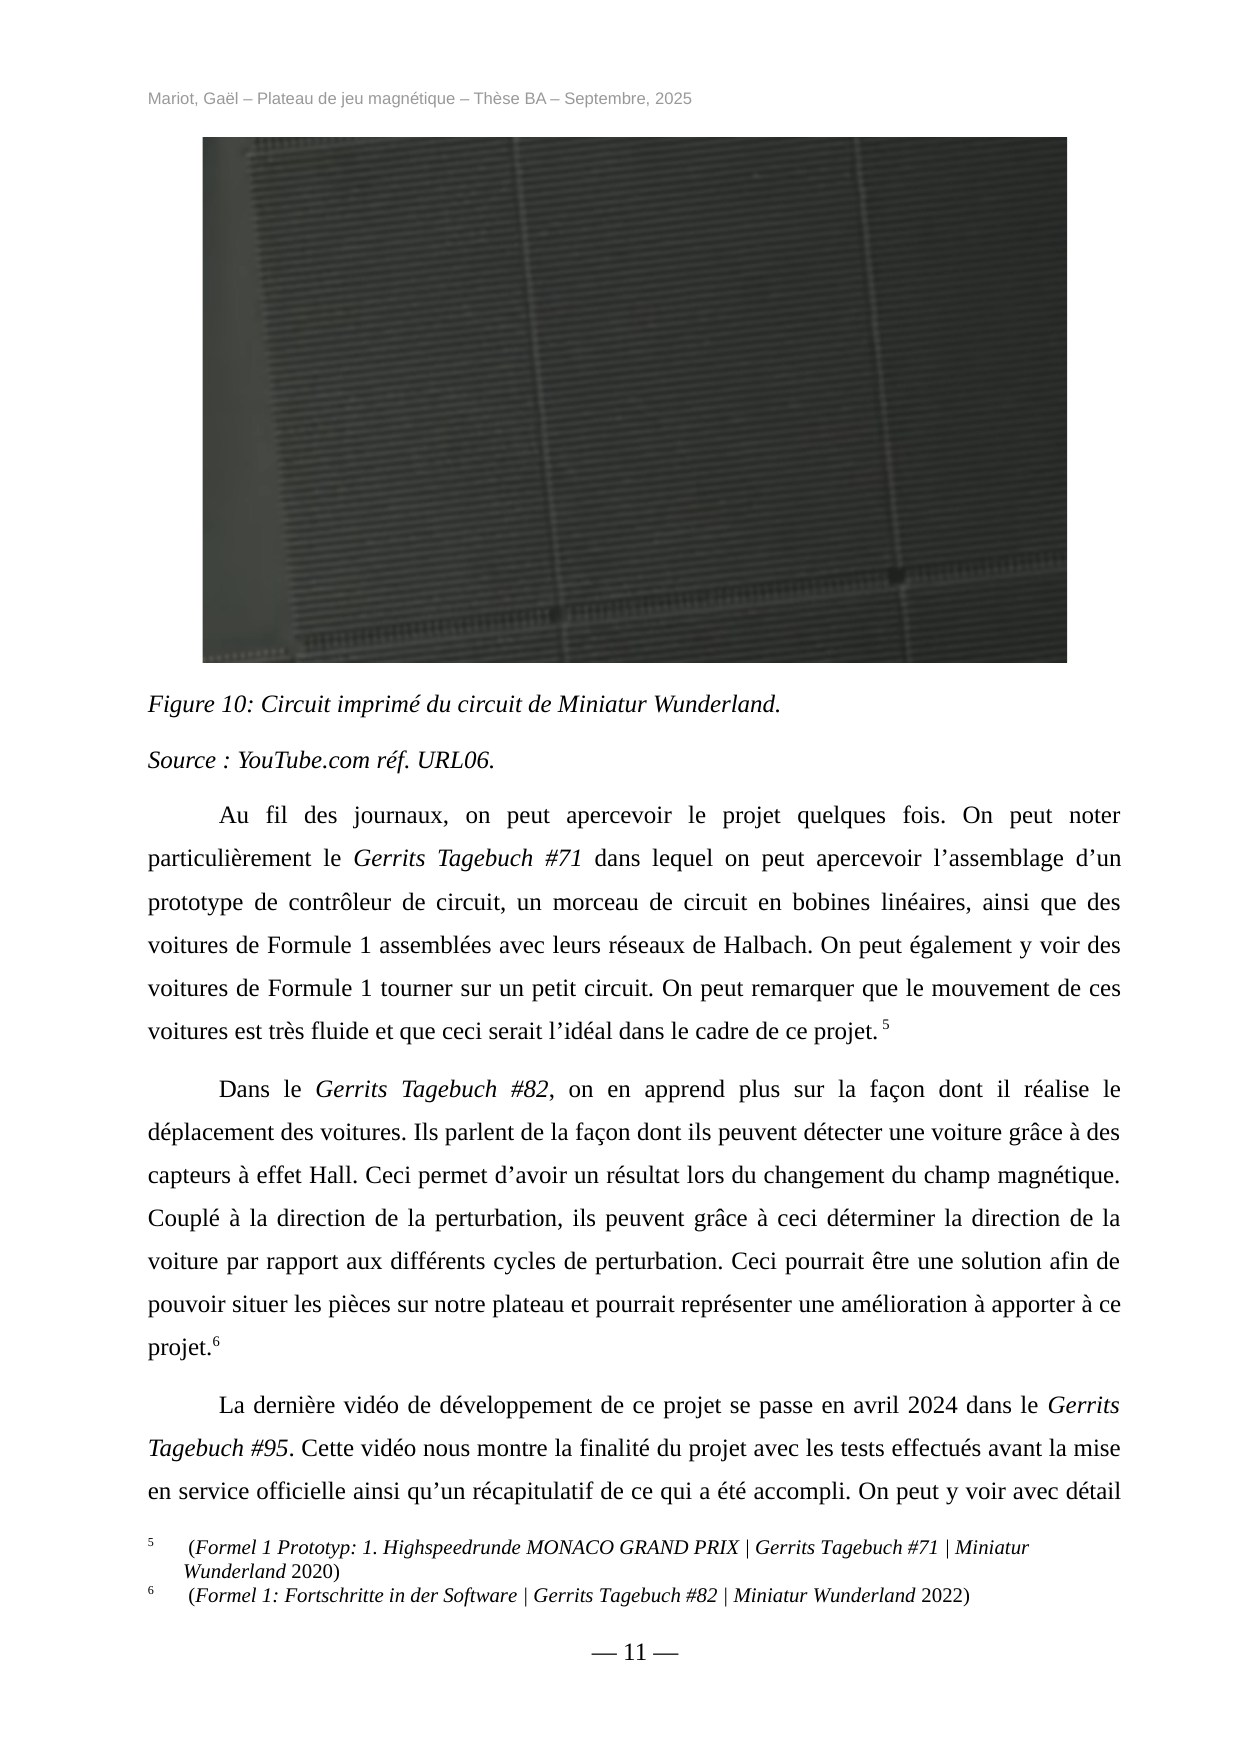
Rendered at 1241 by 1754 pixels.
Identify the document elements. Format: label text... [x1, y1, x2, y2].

text Source : YouTube.com réf. URL06. [148, 745, 1122, 773]
picture [202, 137, 1068, 663]
text Dans le Gerrits Tagebuch #82, on en apprend plus sur la façon dont il réalise le déplacement des voitures. Ils parlent de la façon dont ils peuvent détecter une voiture grâce à des capteurs à effet Hall. Ceci permet d’avoir un résultat lors du changement du champ magnétique. Couplé à la direction de la perturbation, ils peuvent grâce à ceci déterminer la direction de la voiture par rapport aux différents cycles de perturbation. Ceci pourrait être une solution afin de pouvoir situer les pièces sur notre plateau et pourrait représenter une amélioration à apporter à ce projet. [148, 1074, 1122, 1361]
text Figure 10: Circuit imprimé du circuit de Miniatur Wunderland. [148, 689, 1122, 718]
text Au fil des journaux, on peut apercevoir le projet quelques fois. On peut noter particulièrement le Gerrits Tagebuch #71 dans lequel on peut apercevoir l’assemblage d’un prototype de contrôleur de circuit, un morceau de circuit en bobines linéaires, ainsi que des voitures de Formule 1 assemblées avec leurs réseaux de Halbach. On peut également y voir des voitures de Formule 1 tourner sur un petit circuit. On peut remarquer que le mouvement de ces voitures est très fluide et que ceci serait l’idéal dans le cadre de ce projet. [148, 800, 1122, 1045]
